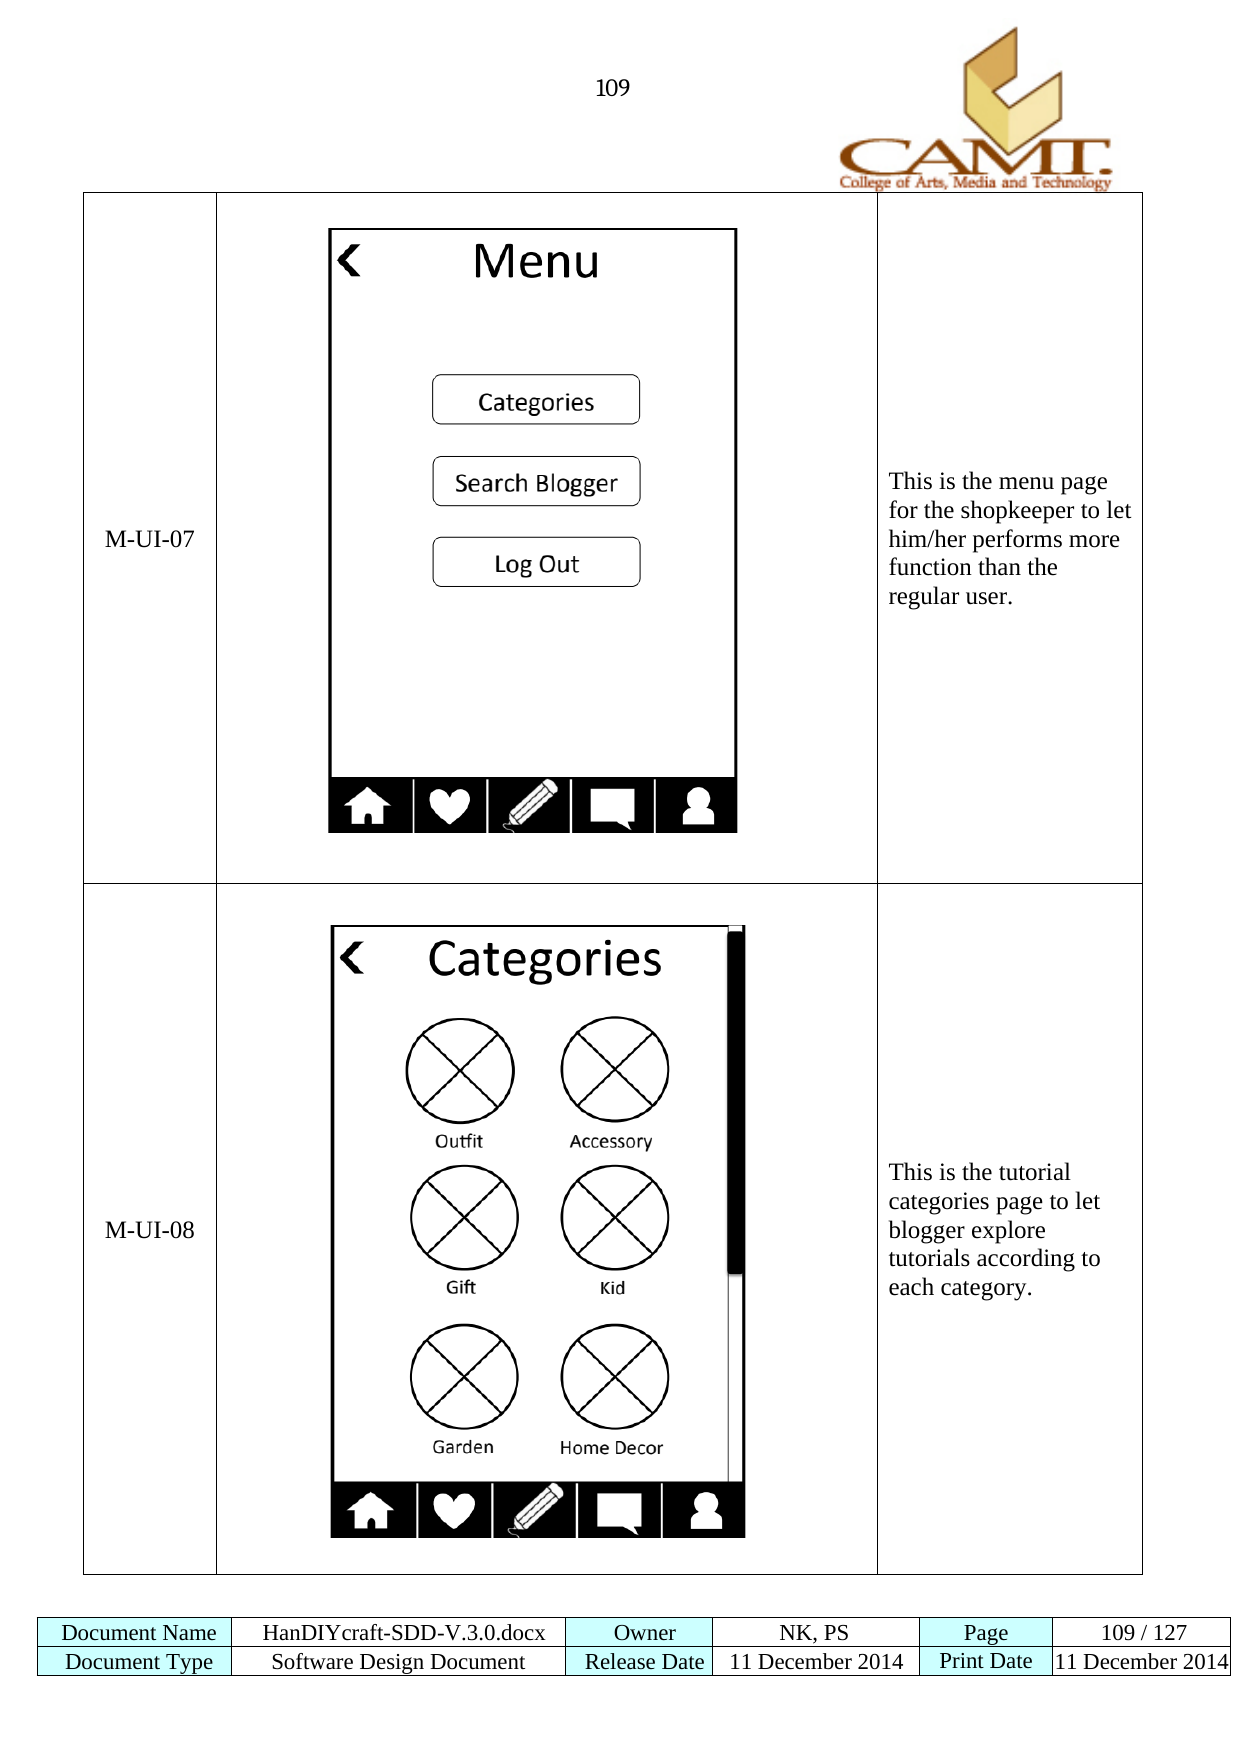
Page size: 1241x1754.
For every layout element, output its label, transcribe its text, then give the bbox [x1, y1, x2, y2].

table_cell M-UI-08 [84, 884, 216, 1574]
table_cell This is the menu page for the shopkeeper to let him/her performs more function than the regular user. [878, 193, 1142, 883]
table_cell [217, 193, 877, 883]
table_cell [217, 884, 877, 1574]
table_cell M-UI-07 [84, 193, 216, 883]
table_cell This is the tutorial categories page to let blogger explore tutorials according to each category. [878, 884, 1142, 1574]
picture [755, 18, 1221, 207]
